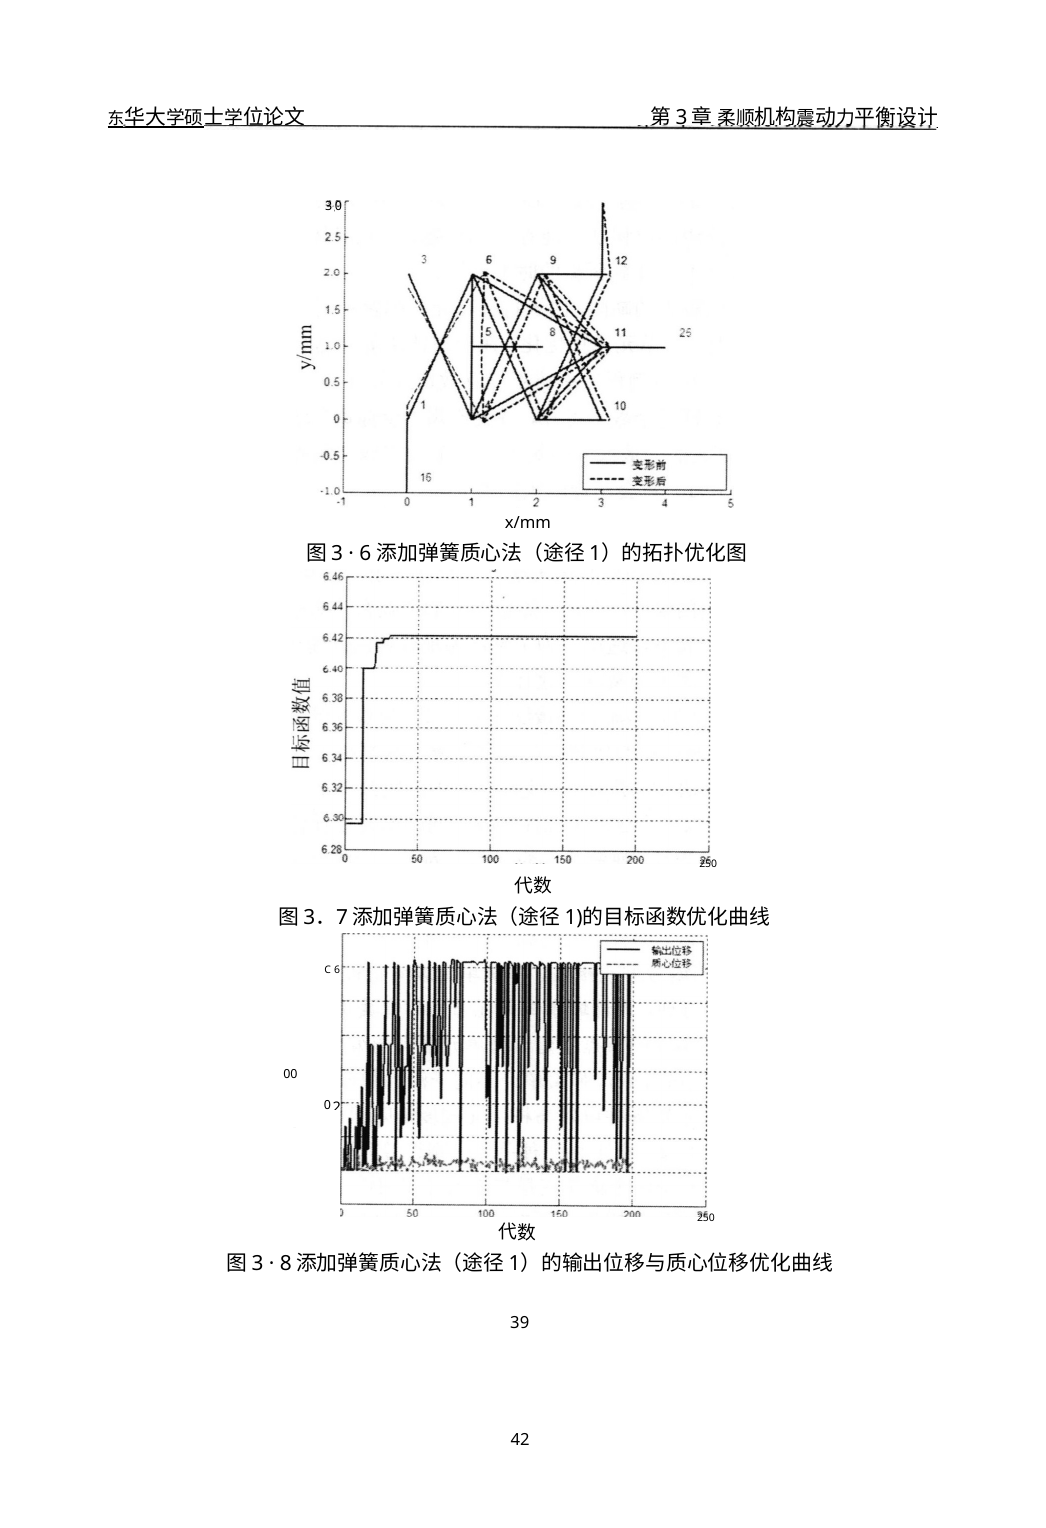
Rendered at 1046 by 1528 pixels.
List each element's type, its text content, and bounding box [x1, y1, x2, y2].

text 图3．7添加弹簧质心法（途径1)的目标函数优化曲线 [151, 900, 897, 930]
picture [204, 125, 937, 130]
picture [296, 200, 734, 508]
picture [291, 569, 711, 864]
text 图3 · 8添加弹簧质心法（途径1）的输出位移与质心位移优化曲线 [226, 1247, 936, 1276]
text 39 [137, 1311, 902, 1333]
text x/mm [137, 511, 918, 534]
text 代数 [189, 870, 876, 897]
picture [340, 933, 708, 1217]
text 图3 · 6 添加弹簧质心法（途径1）的拓扑优化图 [151, 536, 902, 566]
